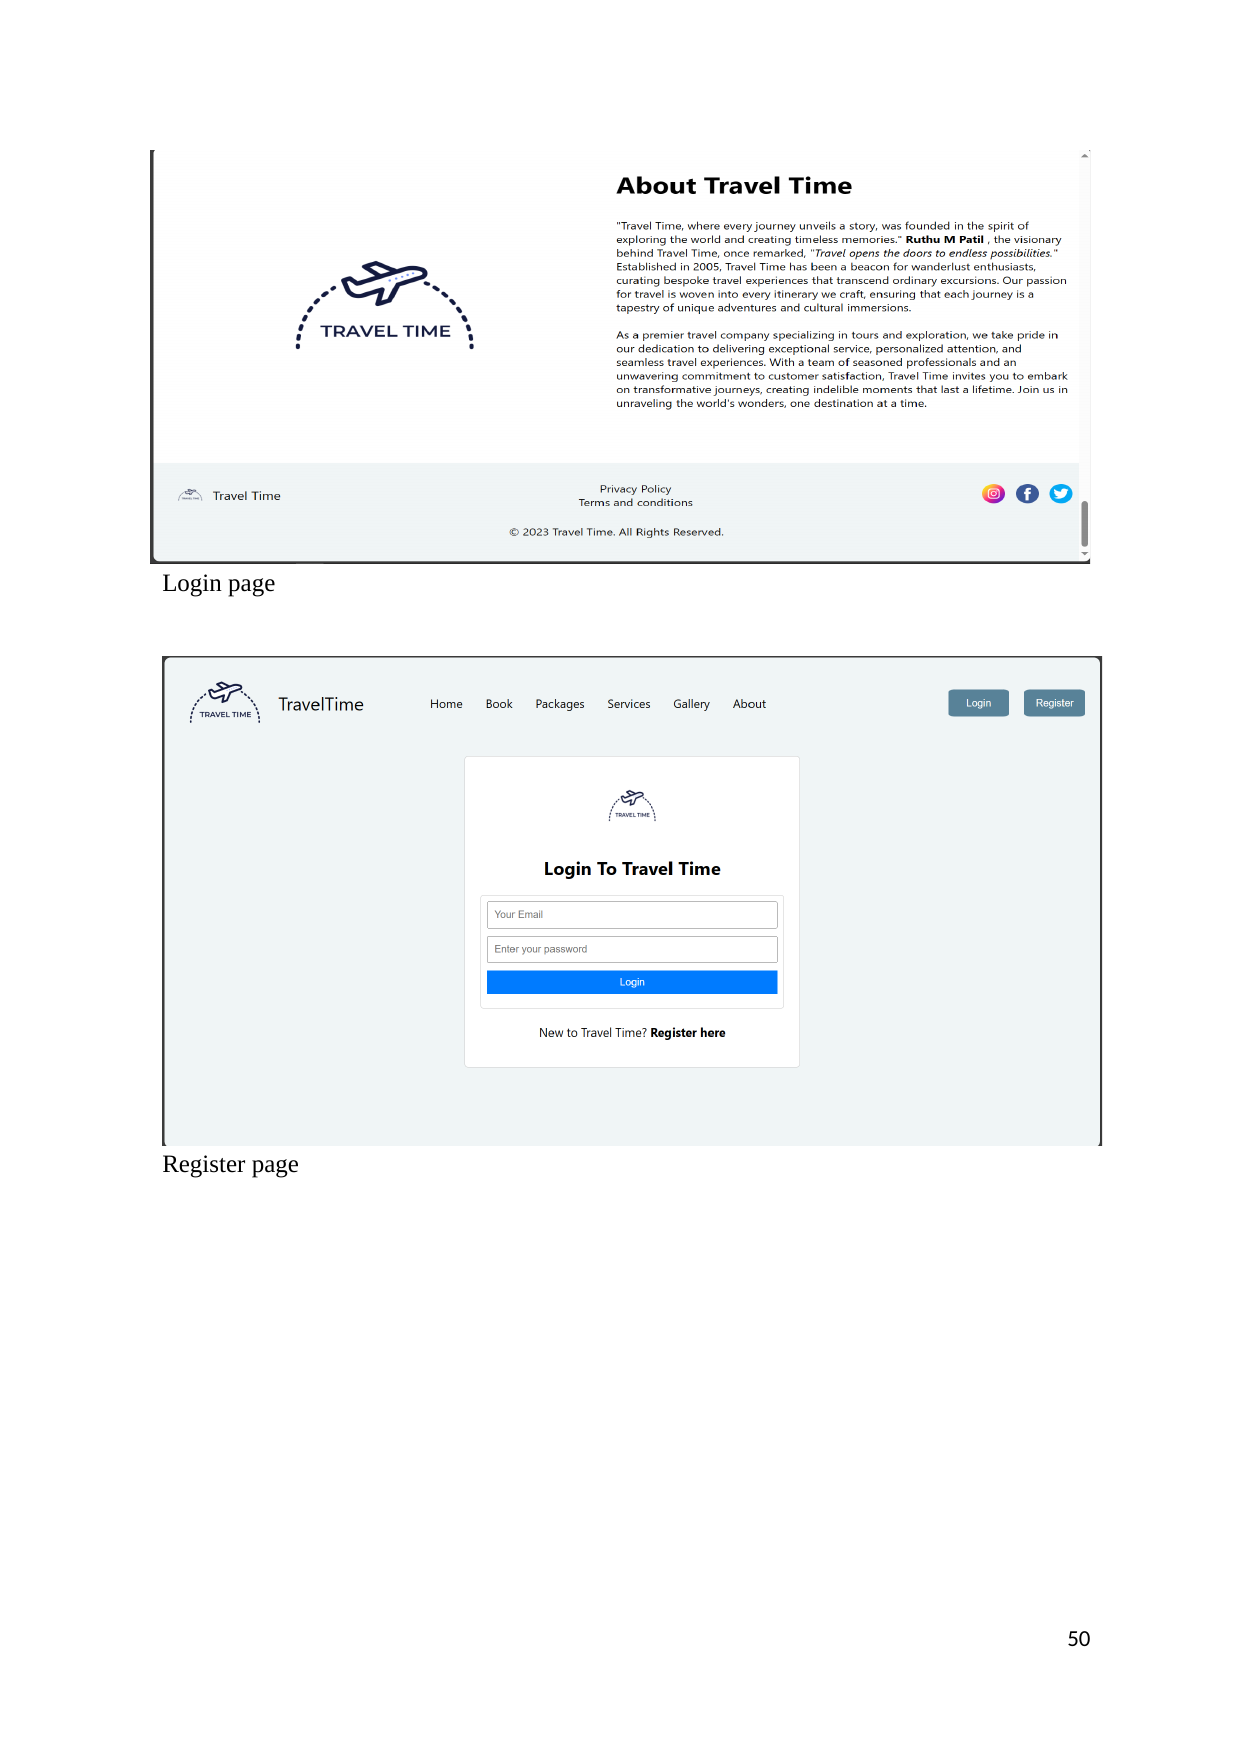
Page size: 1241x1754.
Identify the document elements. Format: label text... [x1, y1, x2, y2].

text Login page [162, 568, 1090, 597]
picture [162, 656, 1103, 1146]
text Register page [162, 1149, 1090, 1178]
picture [150, 150, 1091, 564]
